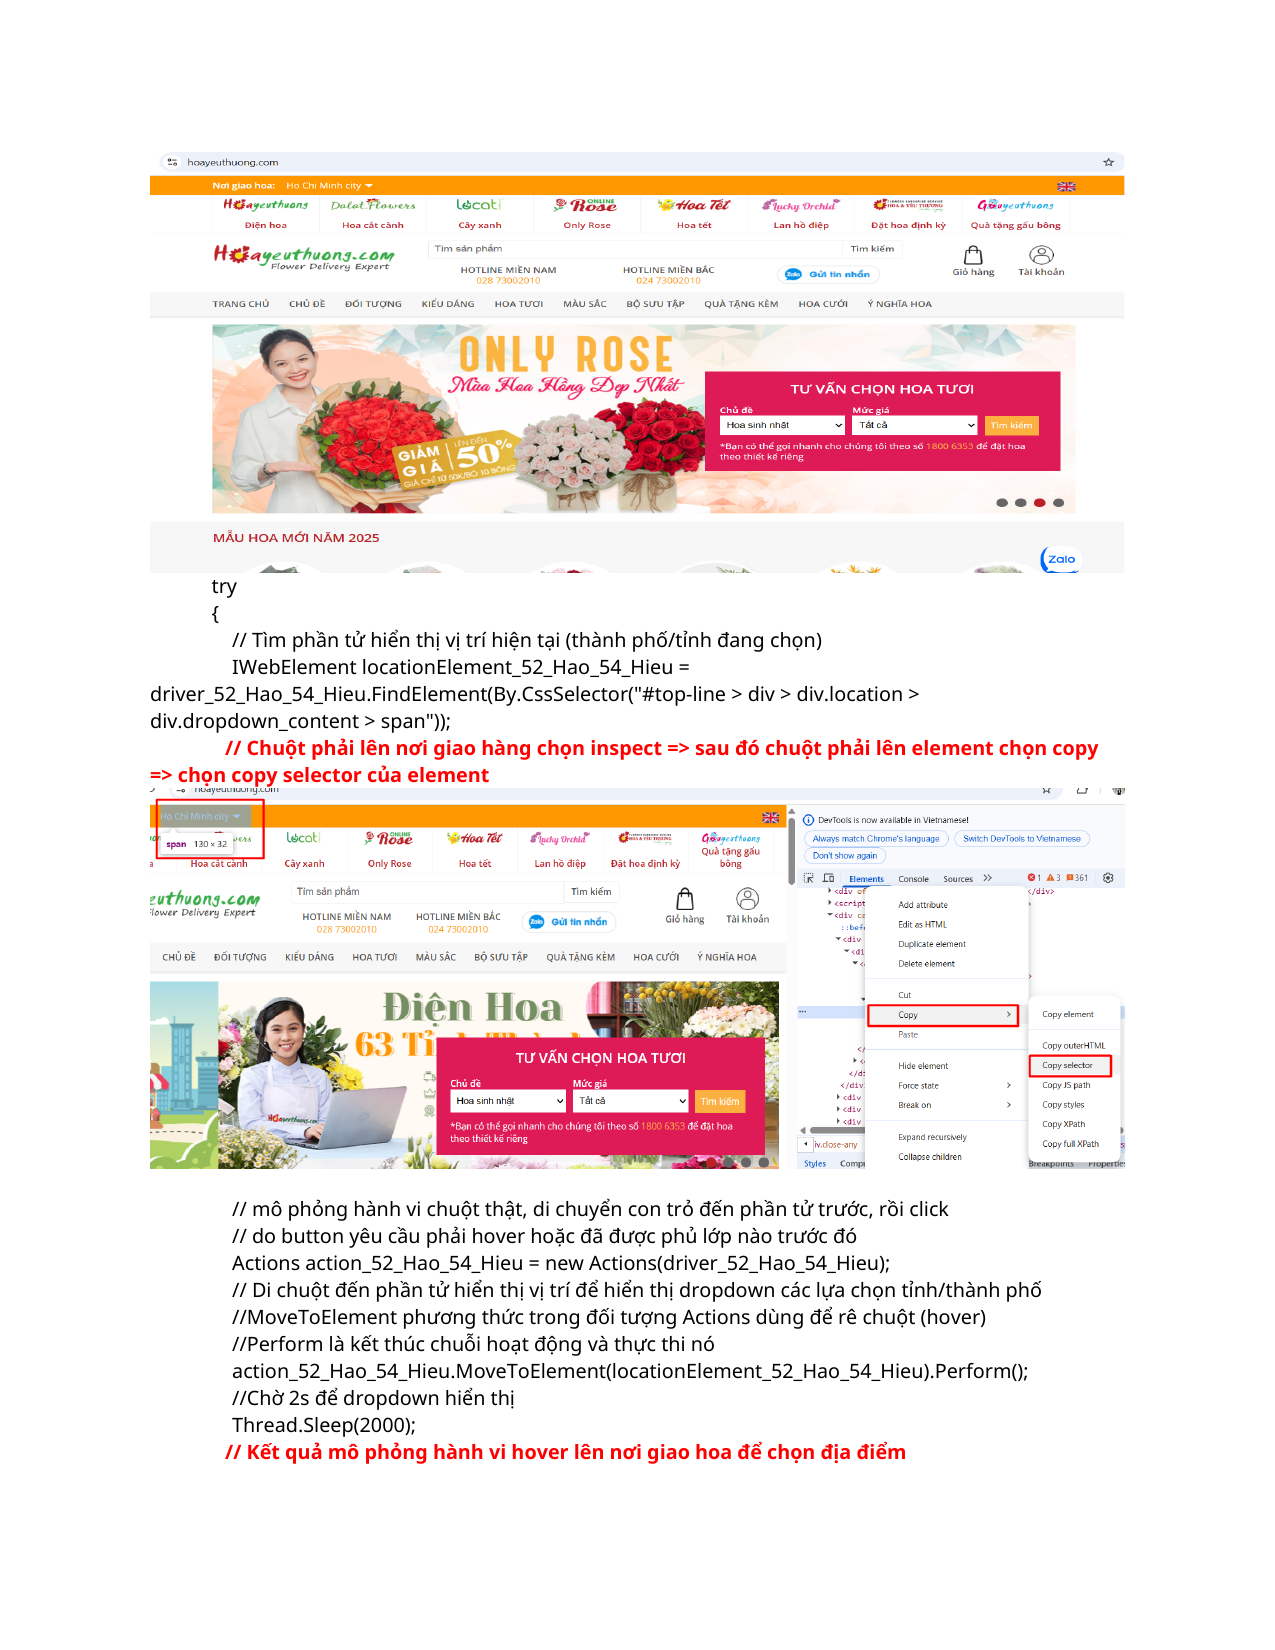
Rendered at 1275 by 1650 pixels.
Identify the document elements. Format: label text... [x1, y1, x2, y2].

text // Di chuột đến phần tử hiển thị vị trí để hiển thị dropdown các lựa chọn tỉnh/thành phố [150, 1276, 1125, 1303]
text { [150, 599, 1125, 626]
text // Tìm phần tử hiển thị vị trí hiện tại (thành phố/tỉnh đang chọn) [150, 626, 1125, 653]
text IWebElement locationElement_52_Hao_54_Hieu = driver_52_Hao_54_Hieu.FindElement(By.CssSelector("#top-line > div > div.location > div.dropdown_content > span")); [150, 653, 1125, 734]
text // mô phỏng hành vi chuột thật, di chuyển con trỏ đến phần tử trước, rồi click [150, 1195, 1125, 1222]
text //Chờ 2s để dropdown hiển thị [150, 1384, 1125, 1411]
text try [150, 573, 1125, 599]
text action_52_Hao_54_Hieu.MoveToElement(locationElement_52_Hao_54_Hieu).Perform(); [150, 1357, 1125, 1384]
picture [150, 788, 1125, 1169]
text // Kết quả mô phỏng hành vi hover lên nơi giao hoa để chọn địa điểm [150, 1438, 1125, 1465]
text //MoveToElement phương thức trong đối tượng Actions dùng để rê chuột (hover) [150, 1303, 1125, 1330]
picture [150, 150, 1125, 573]
text Thread.Sleep(2000); [150, 1411, 1125, 1438]
text // do button yêu cầu phải hover hoặc đã được phủ lớp nào trước đó [150, 1222, 1125, 1249]
text // Chuột phải lên nơi giao hàng chọn inspect => sau đó chuột phải lên element chọn copy => chọn copy selector của element [150, 734, 1125, 788]
text //Perform là kết thúc chuỗi hoạt động và thực thi nó [150, 1330, 1125, 1357]
text Actions action_52_Hao_54_Hieu = new Actions(driver_52_Hao_54_Hieu); [150, 1249, 1125, 1276]
